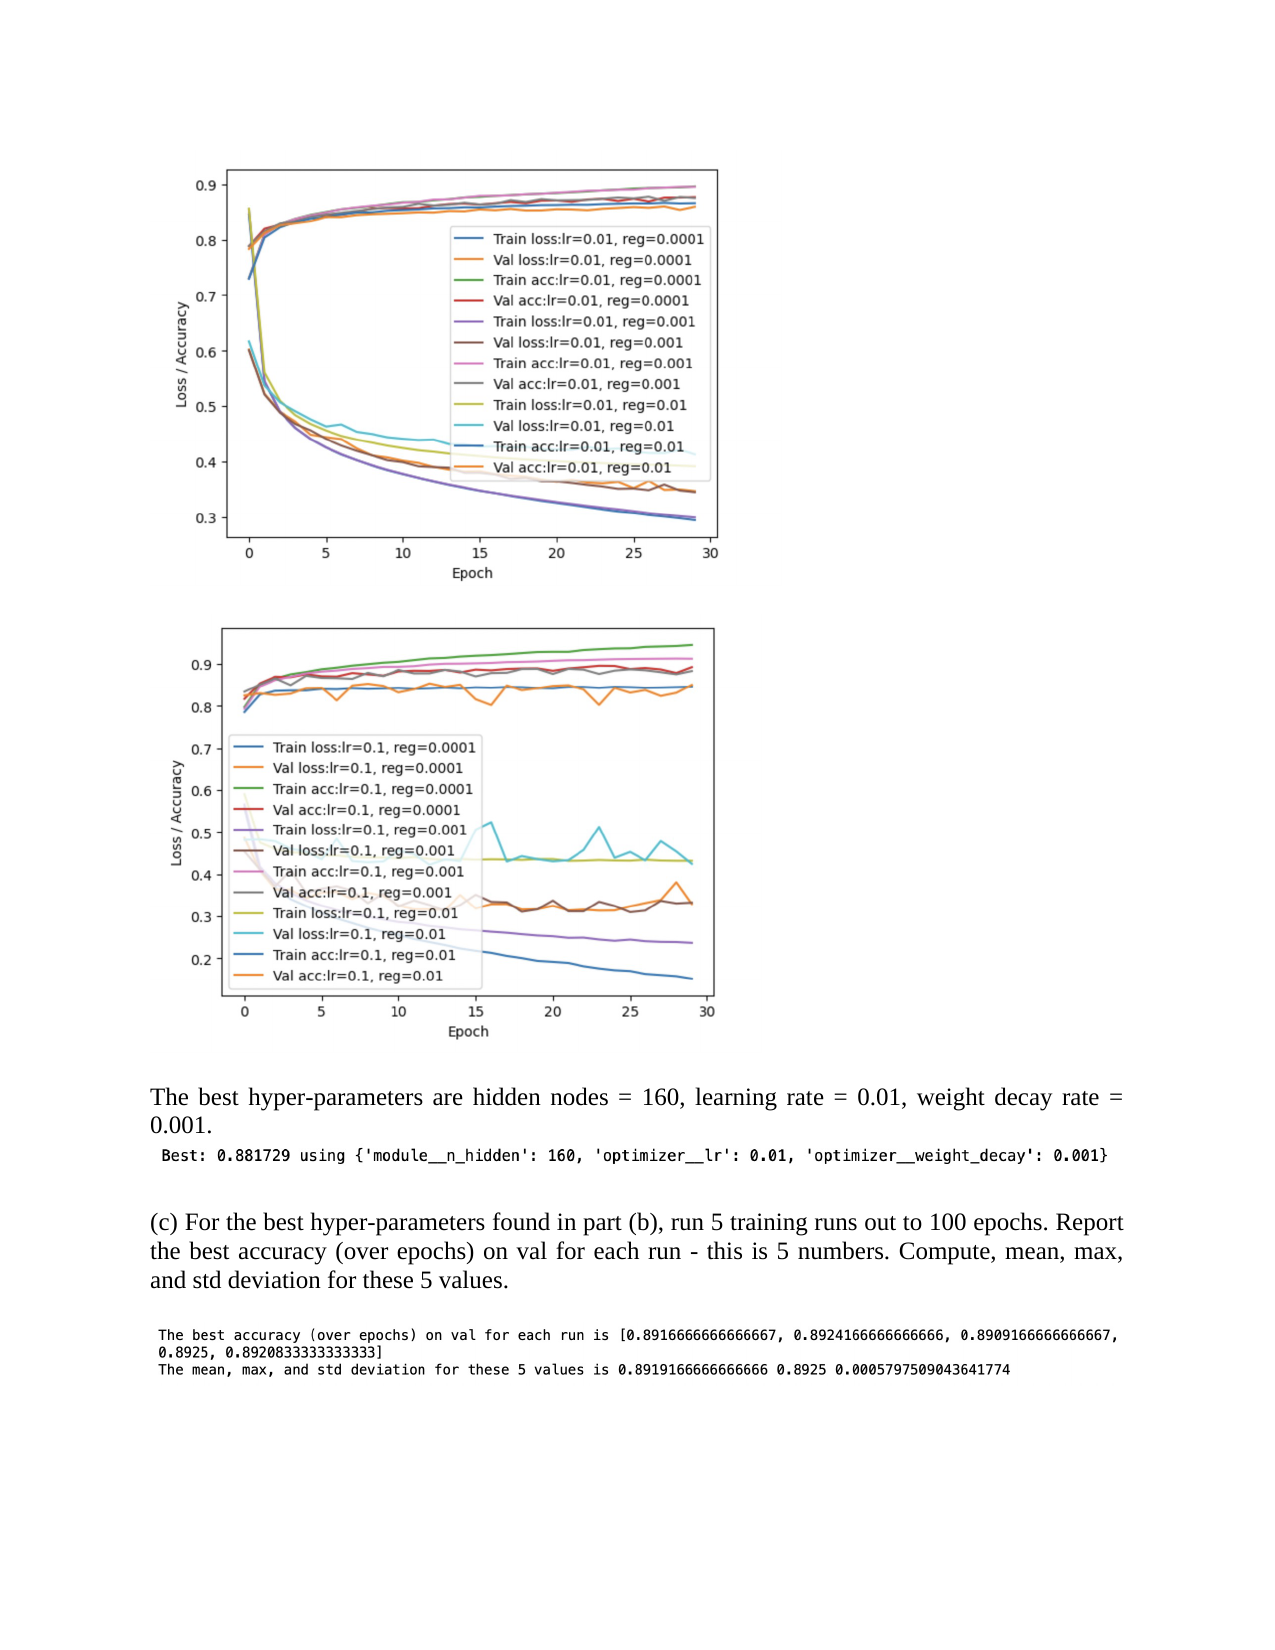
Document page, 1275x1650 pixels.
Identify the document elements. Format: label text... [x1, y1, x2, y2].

picture [150, 150, 782, 586]
picture [150, 614, 762, 1053]
picture [150, 1139, 1125, 1179]
picture [150, 1322, 1125, 1386]
text The best hyper-parameters are hidden nodes = 160, learning rate = 0.01, weight decay rate = 0.001. [150, 1082, 1125, 1139]
text (c) For the best hyper-parameters found in part (b), run 5 training runs out to 100 epochs. Report the best accuracy (over epochs) on val for each run - this is 5 numbers. Compute, mean, max, and std deviation for these 5 values. [150, 1207, 1125, 1294]
